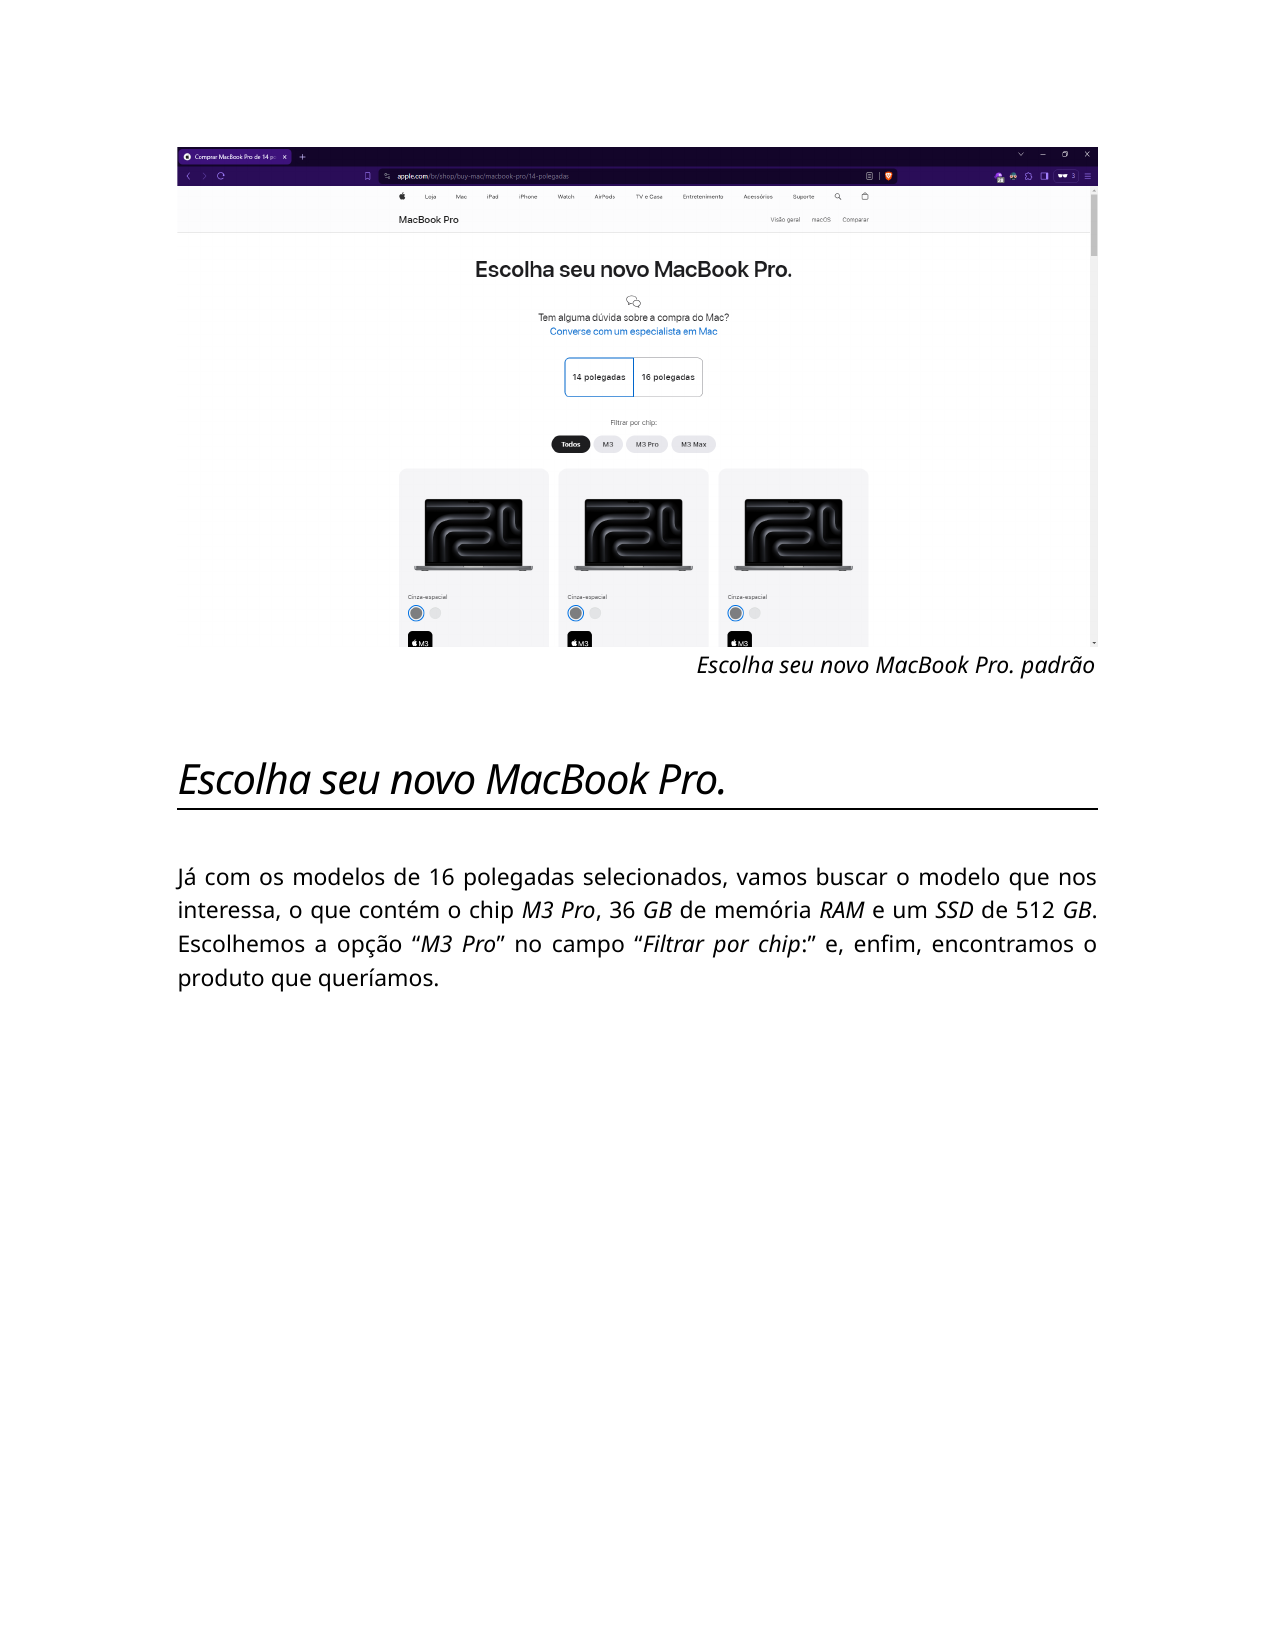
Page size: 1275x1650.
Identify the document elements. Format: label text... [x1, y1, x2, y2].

text Já com os modelos de 16 polegadas selecionados, vamos buscar o modelo que nos interessa, o que contém o chip M3 Pro, 36 GB de memória RAM e um SSD de 512 GB. Escolhemos a opção “M3 Pro” no campo “Filtrar por chip:” e, enfim, encontramos o produto que queríamos. [177, 860, 1098, 993]
text Escolha seu novo MacBook Pro. padrão [177, 647, 1098, 680]
title Escolha seu novo MacBook Pro. [177, 749, 1098, 808]
picture [177, 147, 1098, 647]
